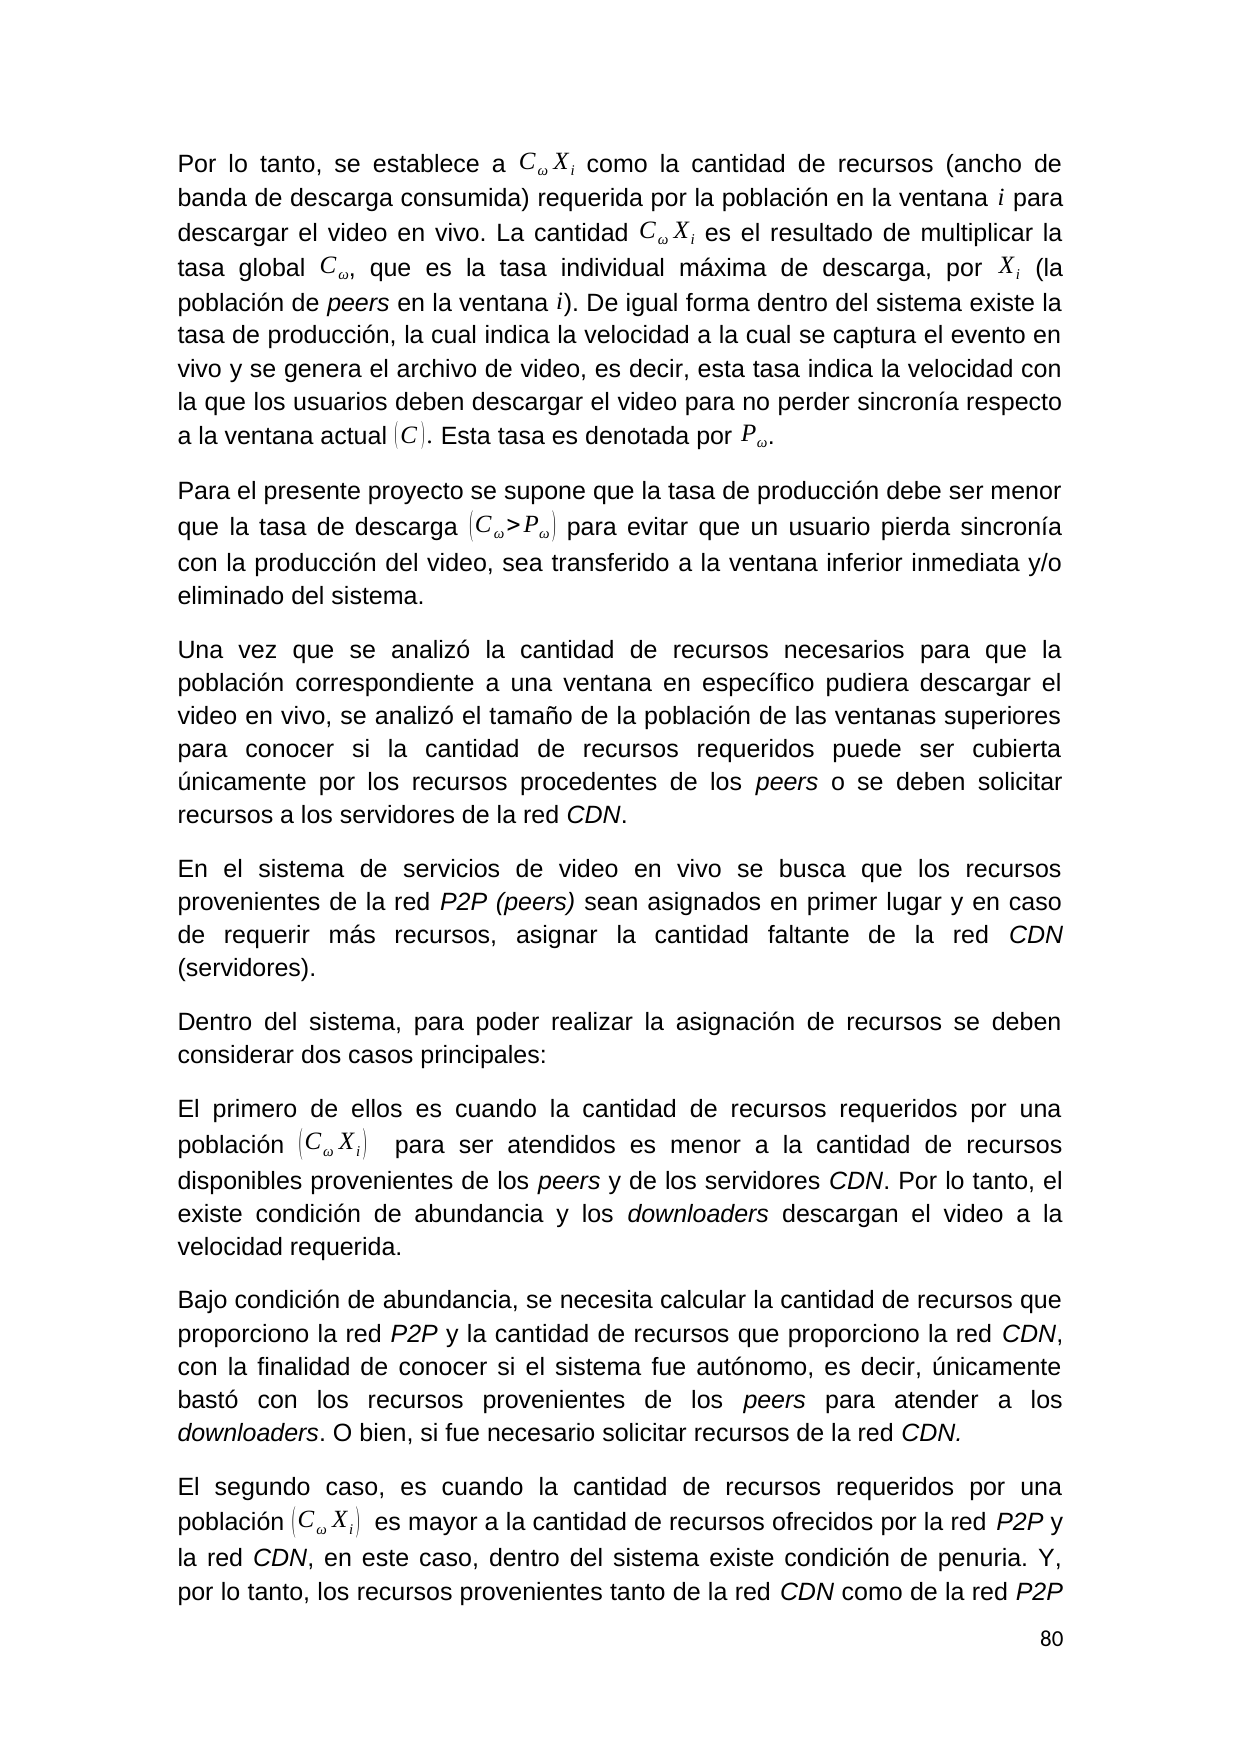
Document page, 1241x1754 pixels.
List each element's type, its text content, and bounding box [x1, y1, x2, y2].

text Bajo condición de abundancia, se necesita calcular la cantidad de recursos que proporciono la red P2P y la cantidad de recursos que proporciono la red CDN, con la finalidad de conocer si el sistema fue autónomo, es decir, únicamente bastó con los recursos provenientes de los peers para atender a los downloaders. O bien, si fue necesario solicitar recursos de la red CDN. [177, 1286, 1063, 1446]
text El primero de ellos es cuando la cantidad de recursos requeridos por una población para ser atendidos es menor a la cantidad de recursos disponibles provenientes de los peers y de los servidores CDN. Por lo tanto, el existe condición de abundancia y los downloaders descargan el video a la velocidad requerida. [177, 1094, 1063, 1260]
text Por lo tanto, se establece a como la cantidad de recursos (ancho de banda de descarga consumida) requerida por la población en la ventana para descargar el video en vivo. La cantidad es el resultado de multiplicar la tasa global , que es la tasa individual máxima de descarga, por (la población de peers en la ventana ). De igual forma dentro del sistema existe la tasa de producción, la cual indica la velocidad a la cual se captura el evento en vivo y se genera el archivo de video, es decir, esta tasa indica la velocidad con la que los usuarios deben descargar el video para no perder sincronía respecto a la ventana actual Esta tasa es denotada por . [177, 148, 1063, 451]
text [177, 1471, 1063, 1605]
text Una vez que se analizó la cantidad de recursos necesarios para que la población correspondiente a una ventana en específico pudiera descargar el video en vivo, se analizó el tamaño de la población de las ventanas superiores para conocer si la cantidad de recursos requeridos puede ser cubierta únicamente por los recursos procedentes de los peers o se deben solicitar recursos a los servidores de la red CDN. [177, 635, 1063, 829]
text Para el presente proyecto se supone que la tasa de producción debe ser menor que la tasa de descarga para evitar que un usuario pierda sincronía con la producción del video, sea transferido a la ventana inferior inmediata y/o eliminado del sistema. [177, 476, 1063, 610]
text En el sistema de servicios de video en vivo se busca que los recursos provenientes de la red P2P (peers) sean asignados en primer lugar y en caso de requerir más recursos, asignar la cantidad faltante de la red CDN (servidores). [177, 854, 1063, 982]
text Dentro del sistema, para poder realizar la asignación de recursos se deben considerar dos casos principales: [177, 1007, 1063, 1068]
